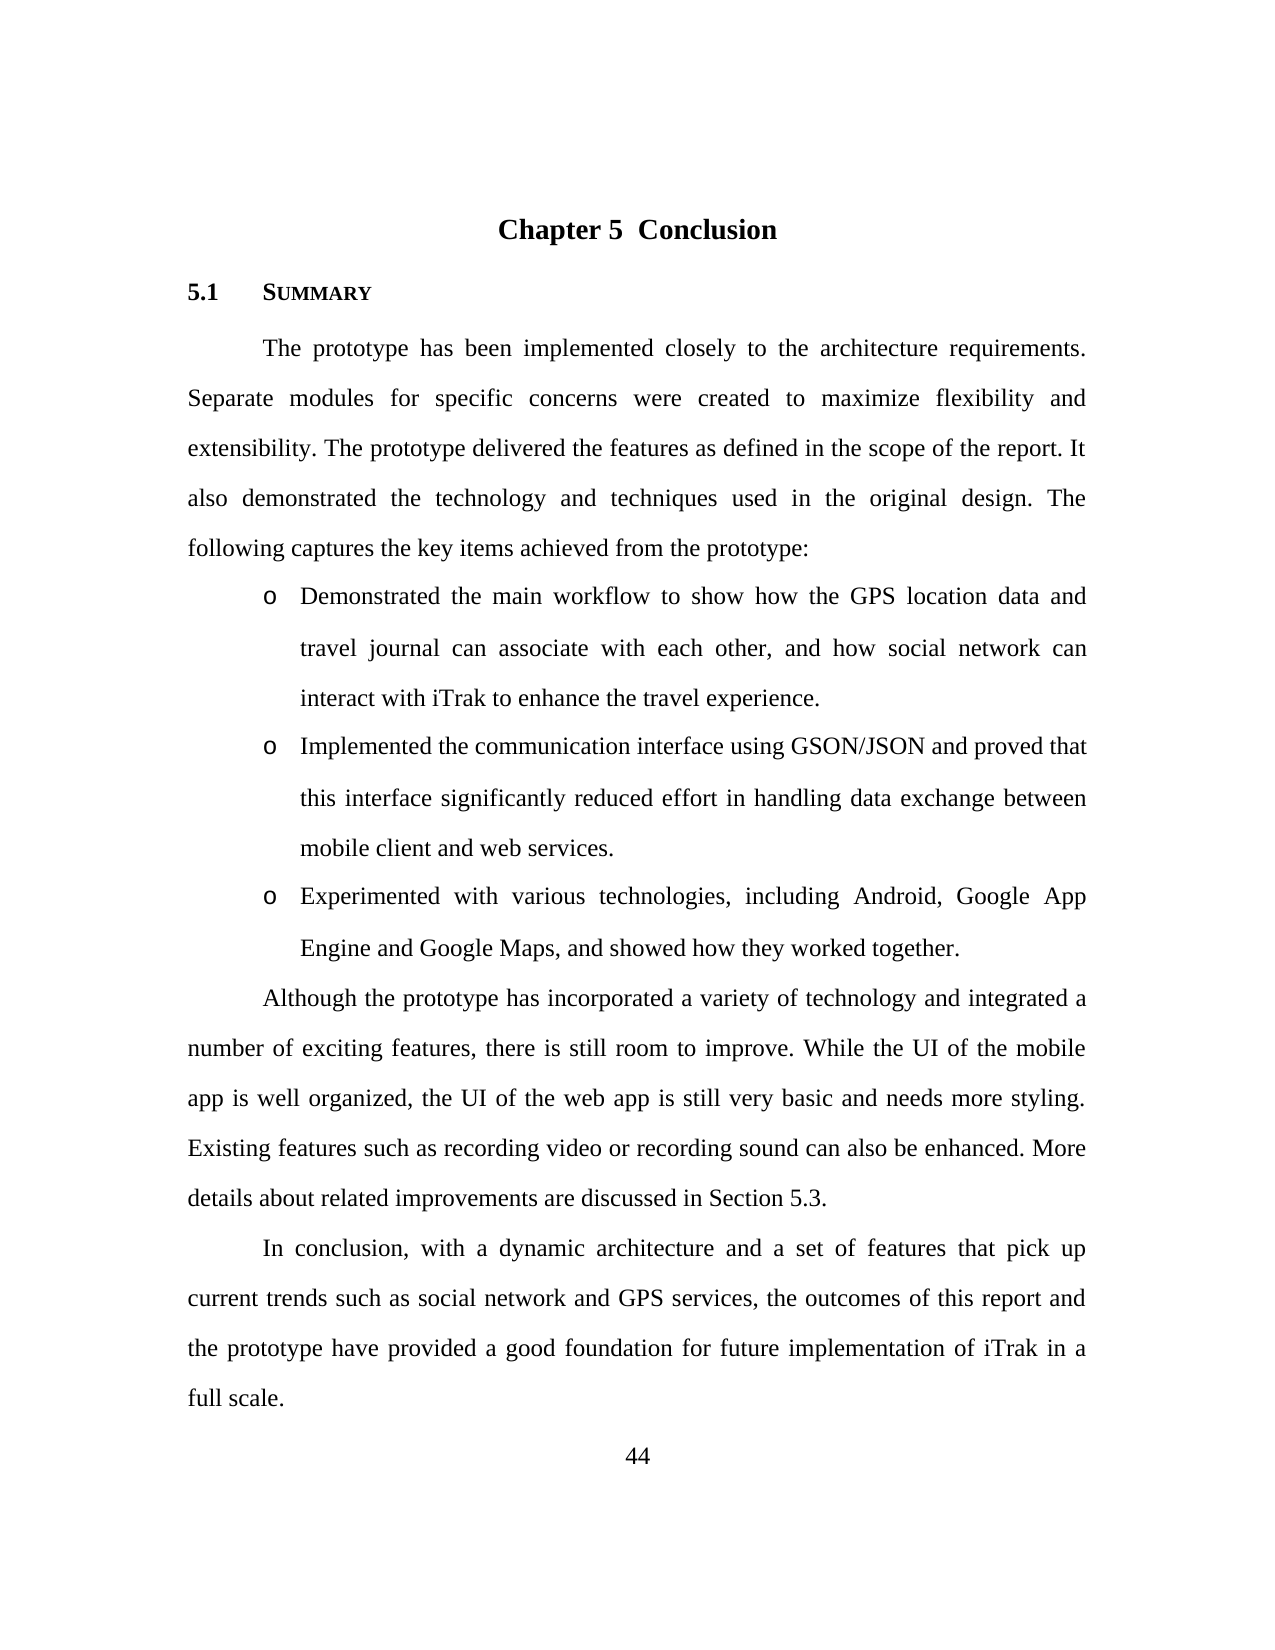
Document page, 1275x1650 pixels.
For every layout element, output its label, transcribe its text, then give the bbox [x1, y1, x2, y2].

subtitle Chapter 5 Conclusion [187, 212, 1087, 246]
list Implemented the communication interface using GSON/JSON and proved that this interface significantly reduced effort in handling data exchange between mobile client and web services. [262, 712, 1087, 862]
text Although the prototype has incorporated a variety of technology and integrated a number of exciting features, there is still room to improve. While the UI of the mobile app is well organized, the UI of the web app is still very basic and needs more styling. Existing features such as recording video or recording sound can also be enhanced. More details about related improvements are discussed in Section 5.3. [187, 962, 1087, 1212]
text In conclusion, with a dynamic architecture and a set of features that pick up current trends such as social network and GPS services, the outcomes of this report and the prototype have provided a good foundation for future implementation of iTrak in a full scale. [187, 1212, 1087, 1412]
list Demonstrated the main workflow to show how the GPS location data and travel journal can associate with each other, and how social network can interact with iTrak to enhance the travel experience. [262, 562, 1087, 712]
list Experimented with various technologies, including Android, Google App Engine and Google Maps, and showed how they worked together. [262, 862, 1087, 962]
subtitle 5.1 Summary [187, 277, 1087, 306]
text The prototype has been implemented closely to the architecture requirements. Separate modules for specific concerns were created to maximize flexibility and extensibility. The prototype delivered the features as defined in the scope of the report. It also demonstrated the technology and techniques used in the original design. The following captures the key items achieved from the prototype: [187, 312, 1087, 562]
